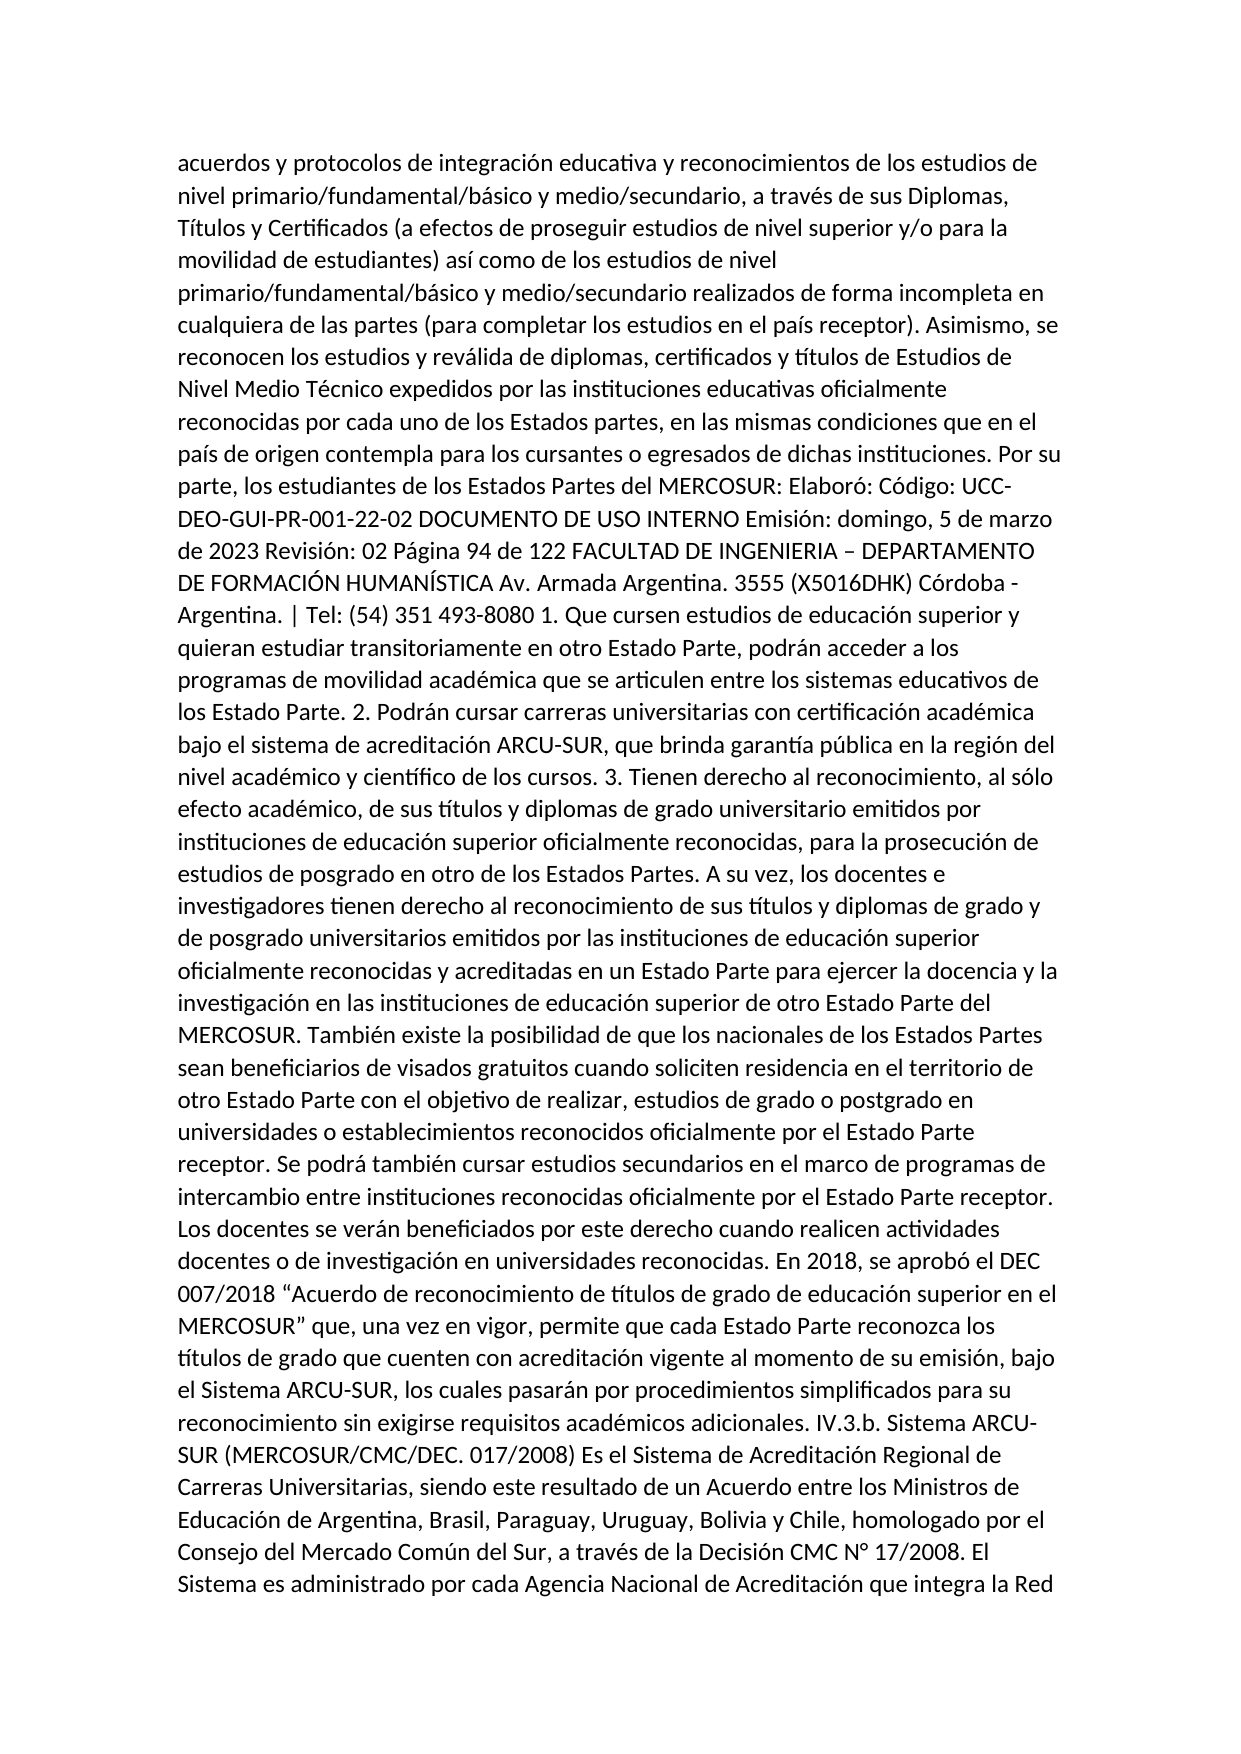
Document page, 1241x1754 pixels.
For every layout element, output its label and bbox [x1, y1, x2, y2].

text [177, 148, 1063, 1599]
